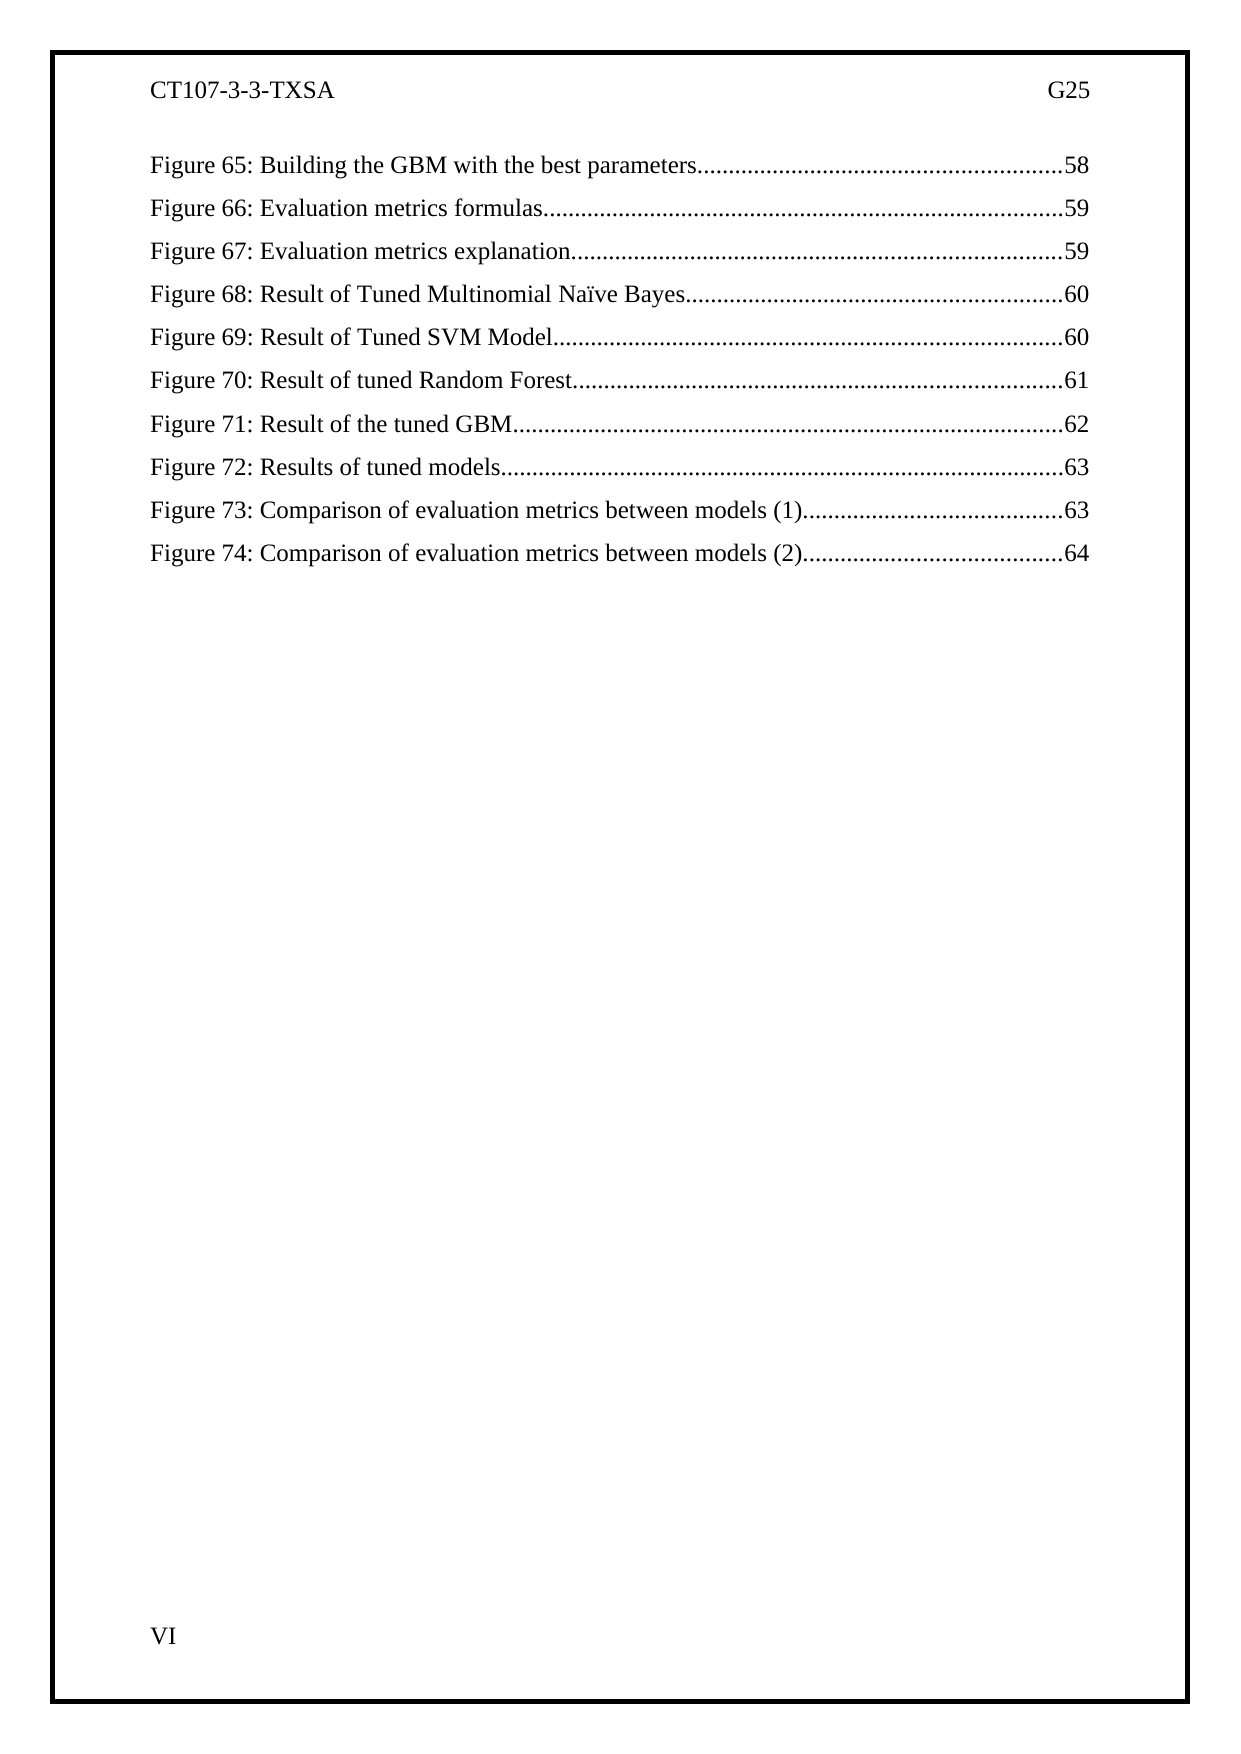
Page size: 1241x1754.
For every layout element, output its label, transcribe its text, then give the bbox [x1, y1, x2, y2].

text Figure 71: Result of the tuned GBM. 62 [150, 409, 1090, 437]
text Figure 67: Evaluation metrics explanation. 59 [150, 236, 1090, 265]
text Figure 69: Result of Tuned SVM Model 60 [150, 322, 1090, 351]
text Figure 68: Result of Tuned Multinomial Naïve Bayes 60 [150, 279, 1090, 308]
text Figure 74: Comparison of evaluation metrics between models (2). 64 [150, 538, 1090, 567]
text Figure 65: Building the GBM with the best parameters. 58 [150, 150, 1090, 179]
text Figure 66: Evaluation metrics formulas. 59 [150, 193, 1090, 222]
text Figure 72: Results of tuned models. 63 [150, 452, 1090, 481]
text Figure 70: Result of tuned Random Forest. 61 [150, 366, 1090, 394]
text Figure 73: Comparison of evaluation metrics between models (1). 63 [150, 495, 1090, 524]
